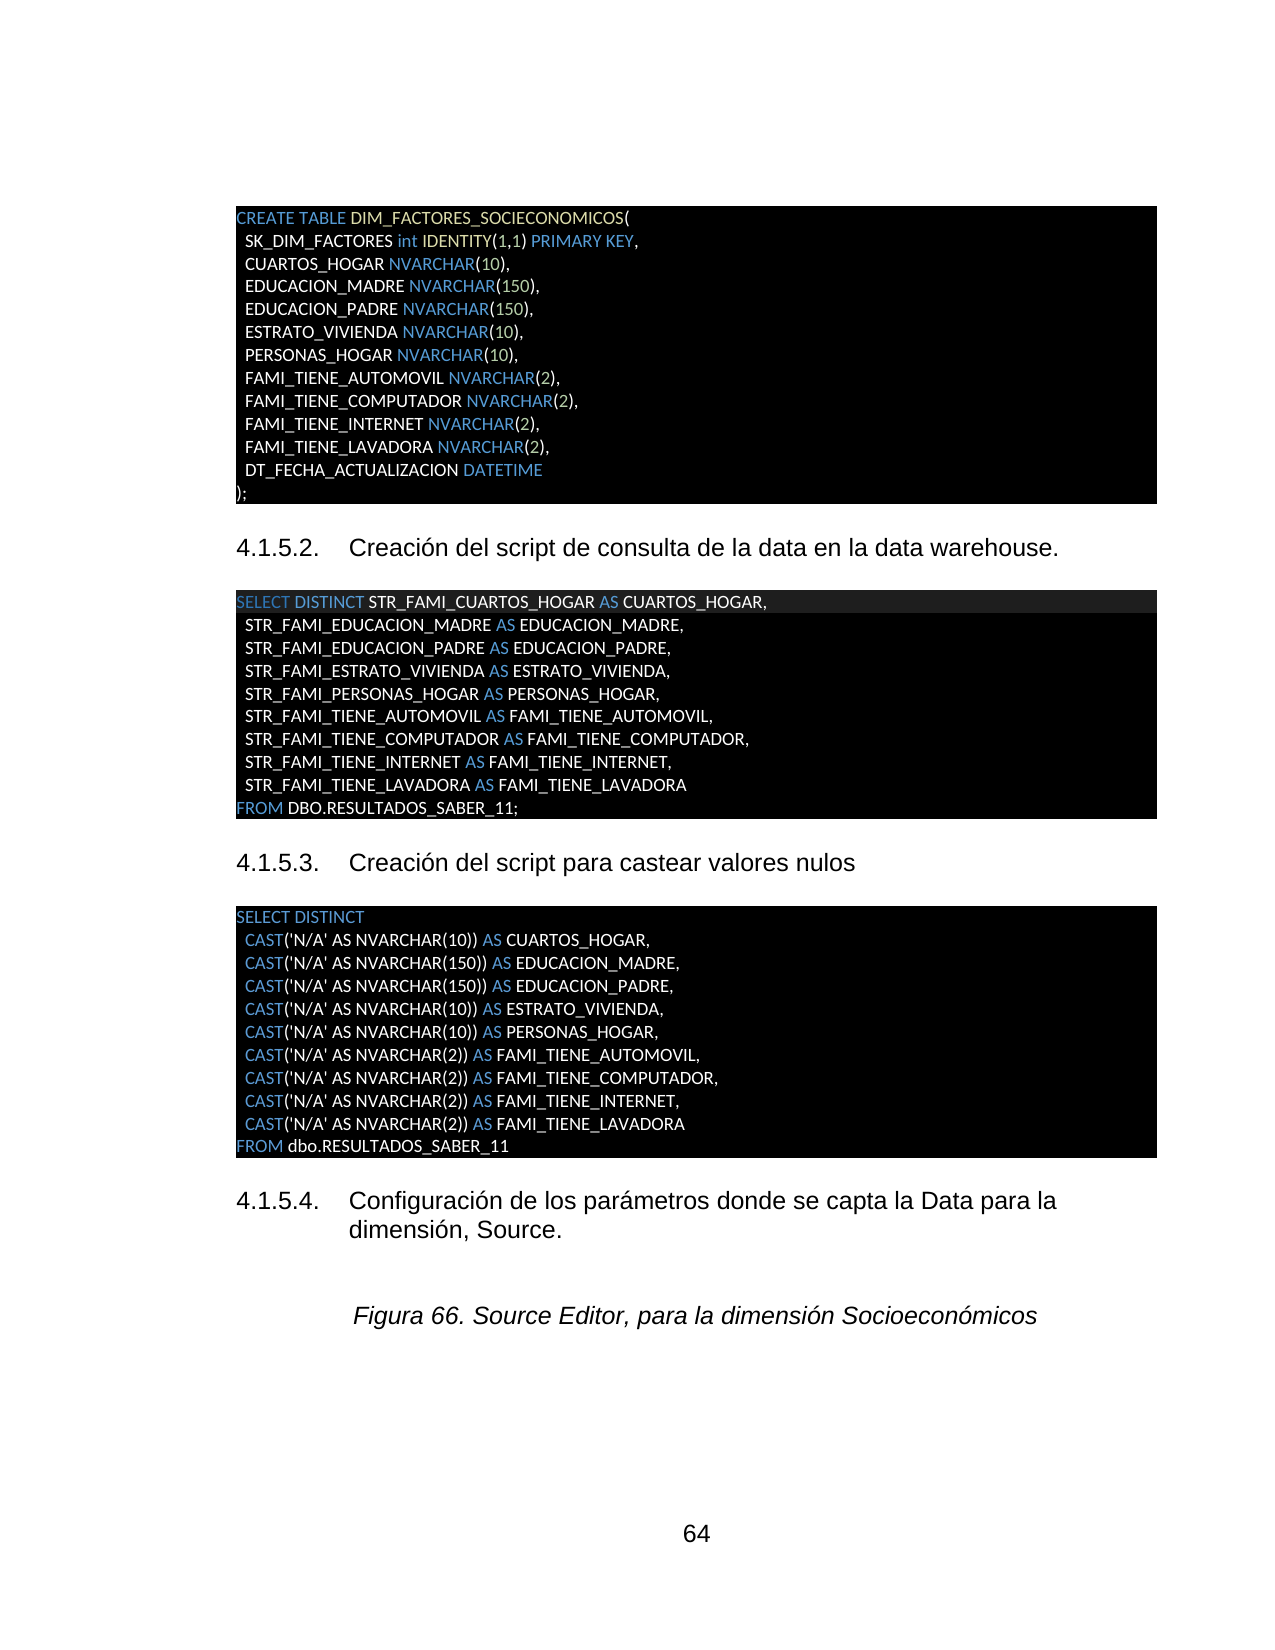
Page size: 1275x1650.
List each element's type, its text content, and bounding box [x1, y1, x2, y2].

text CREATE TABLE DIM_FACTORES_SOCIECONOMICOS( [236, 206, 1157, 229]
text FAMI_TIENE_LAVADORA NVARCHAR(2), [236, 435, 1157, 458]
text ESTRATO_VIVIENDA NVARCHAR(10), [236, 321, 1157, 343]
text Figura 66. Source Editor, para la dimensión Socioeconómicos [236, 1301, 1157, 1330]
list Creación del script para castear valores nulos [236, 848, 1157, 877]
text STR_FAMI_TIENE_LAVADORA AS FAMI_TIENE_LAVADORA [236, 773, 1157, 796]
text STR_FAMI_EDUCACION_PADRE AS EDUCACION_PADRE, [236, 636, 1157, 659]
text CAST('N/A' AS NVARCHAR(10)) AS PERSONAS_HOGAR, [236, 1020, 1157, 1043]
text EDUCACION_PADRE NVARCHAR(150), [236, 298, 1157, 321]
text STR_FAMI_PERSONAS_HOGAR AS PERSONAS_HOGAR, [236, 682, 1157, 705]
text FROM DBO.RESULTADOS_SABER_11; [236, 796, 1157, 819]
text SELECT DISTINCT STR_FAMI_CUARTOS_HOGAR AS CUARTOS_HOGAR, [236, 590, 1157, 613]
list Creación del script de consulta de la data en la data warehouse. [236, 533, 1157, 561]
text FAMI_TIENE_AUTOMOVIL NVARCHAR(2), [236, 366, 1157, 389]
text DT_FECHA_ACTUALIZACION DATETIME [236, 458, 1157, 481]
text FROM dbo.RESULTADOS_SABER_11 [236, 1135, 1157, 1158]
text CAST('N/A' AS NVARCHAR(10)) AS CUARTOS_HOGAR, [236, 928, 1157, 951]
text PERSONAS_HOGAR NVARCHAR(10), [236, 343, 1157, 366]
text CAST('N/A' AS NVARCHAR(2)) AS FAMI_TIENE_AUTOMOVIL, [236, 1043, 1157, 1066]
text CUARTOS_HOGAR NVARCHAR(10), [236, 252, 1157, 275]
list Configuración de los parámetros donde se capta la Data para la dimensión, Source. [236, 1186, 1157, 1244]
text STR_FAMI_TIENE_INTERNET AS FAMI_TIENE_INTERNET, [236, 751, 1157, 773]
text CAST('N/A' AS NVARCHAR(150)) AS EDUCACION_MADRE, [236, 951, 1157, 974]
text CAST('N/A' AS NVARCHAR(2)) AS FAMI_TIENE_INTERNET, [236, 1089, 1157, 1112]
text CAST('N/A' AS NVARCHAR(10)) AS ESTRATO_VIVIENDA, [236, 997, 1157, 1020]
text STR_FAMI_EDUCACION_MADRE AS EDUCACION_MADRE, [236, 613, 1157, 636]
text CAST('N/A' AS NVARCHAR(2)) AS FAMI_TIENE_LAVADORA [236, 1112, 1157, 1135]
text CAST('N/A' AS NVARCHAR(150)) AS EDUCACION_PADRE, [236, 974, 1157, 997]
text ); [236, 481, 1157, 504]
text FAMI_TIENE_COMPUTADOR NVARCHAR(2), [236, 389, 1157, 412]
text SELECT DISTINCT [236, 906, 1157, 928]
text STR_FAMI_ESTRATO_VIVIENDA AS ESTRATO_VIVIENDA, [236, 659, 1157, 682]
text FAMI_TIENE_INTERNET NVARCHAR(2), [236, 412, 1157, 435]
text EDUCACION_MADRE NVARCHAR(150), [236, 275, 1157, 298]
text STR_FAMI_TIENE_COMPUTADOR AS FAMI_TIENE_COMPUTADOR, [236, 728, 1157, 751]
text SK_DIM_FACTORES int IDENTITY(1,1) PRIMARY KEY, [236, 229, 1157, 252]
text CAST('N/A' AS NVARCHAR(2)) AS FAMI_TIENE_COMPUTADOR, [236, 1066, 1157, 1089]
text STR_FAMI_TIENE_AUTOMOVIL AS FAMI_TIENE_AUTOMOVIL, [236, 705, 1157, 728]
